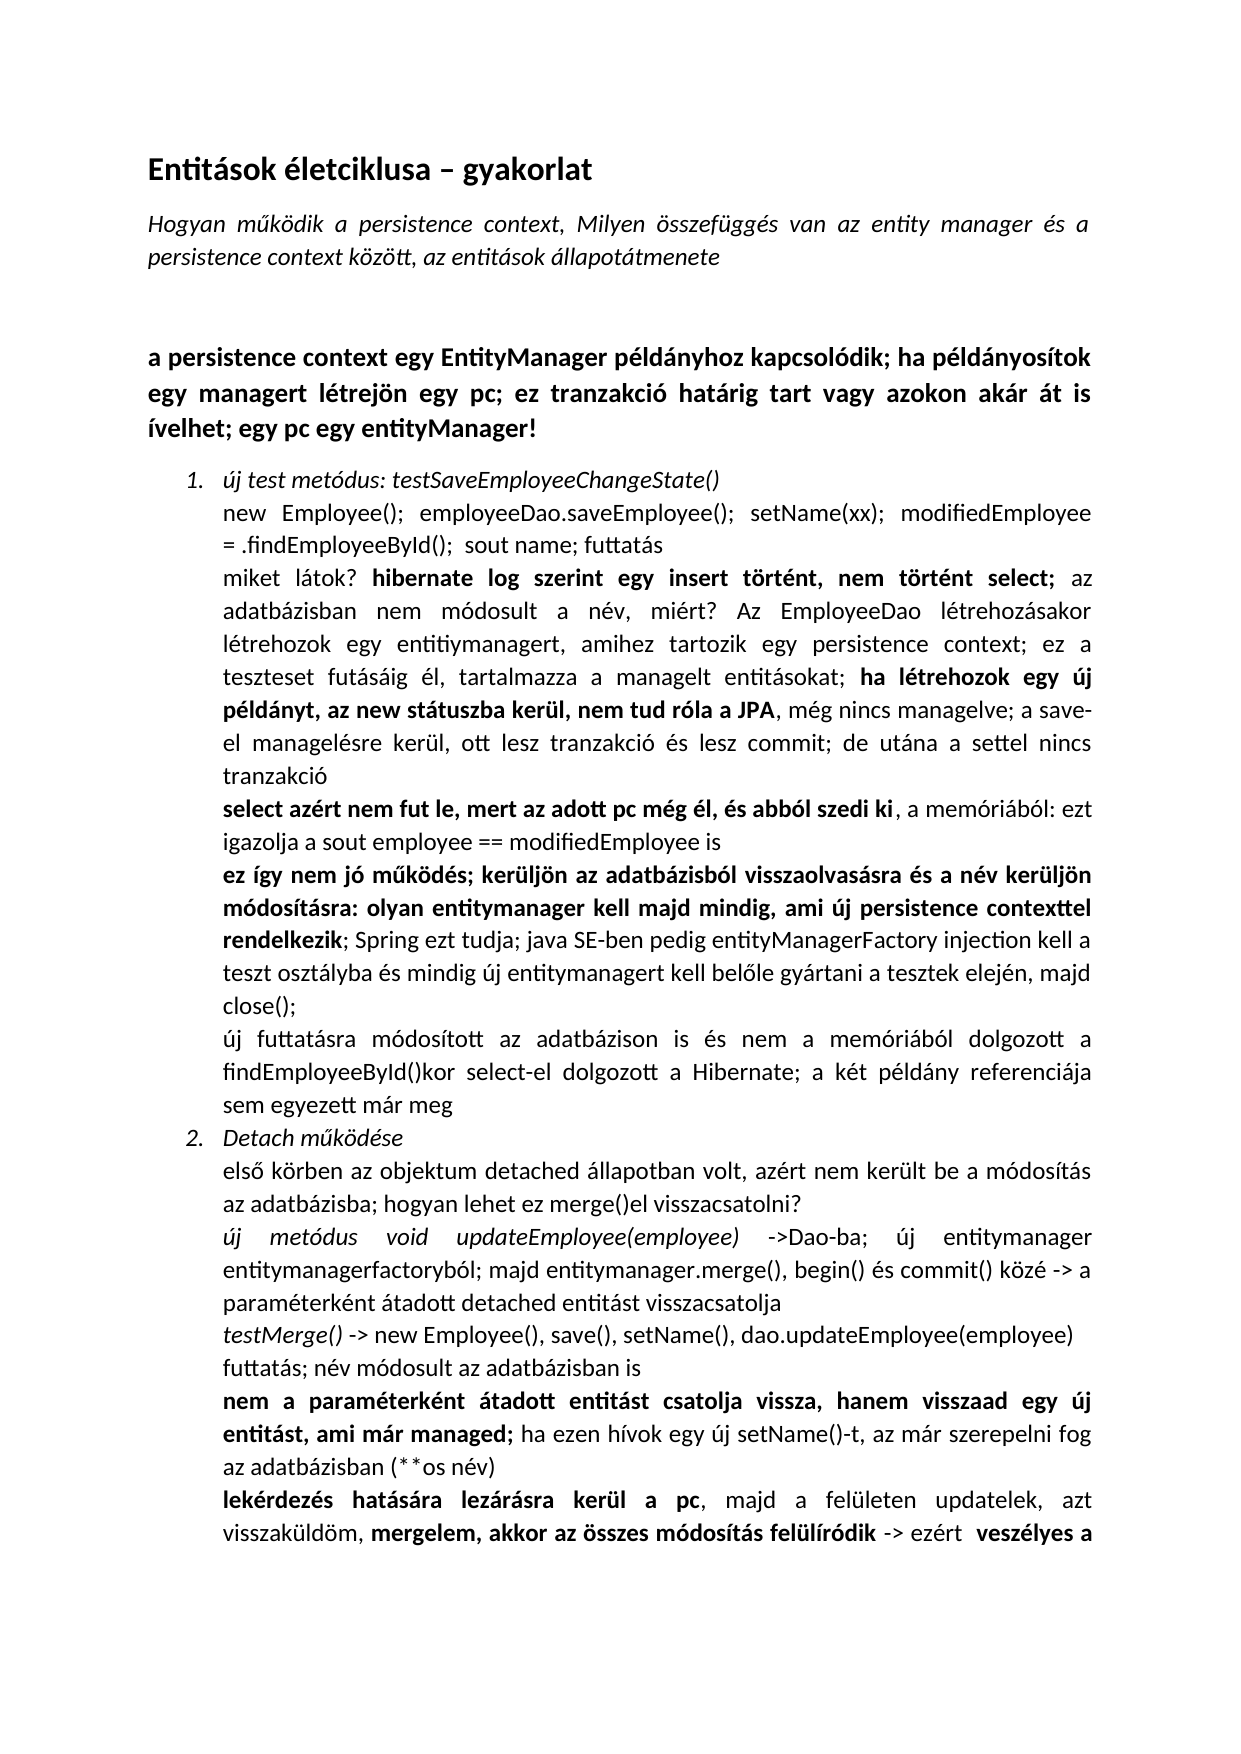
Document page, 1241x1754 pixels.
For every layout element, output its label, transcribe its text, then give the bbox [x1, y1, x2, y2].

text új metódus void updateEmployee(employee) ->Dao-ba; új entitymanager entitymanagerfactoryból; majd entitymanager.merge(), begin() és commit() közé -> a paraméterként átadott detached entitást visszacsatolja [223, 1221, 1093, 1317]
list új test metódus: testSaveEmployeeChangeState() [185, 464, 1093, 494]
text Entitások életciklusa – gyakorlat [148, 148, 1093, 188]
text új futtatásra módosított az adatbázison is és nem a memóriából dolgozott a findEmployeeById()kor select-el dolgozott a Hibernate; a két példány referenciája sem egyezett már meg [223, 1023, 1093, 1120]
text miket látok? hibernate log szerint egy insert történt, nem történt select; az adatbázisban nem módosult a név, miért? Az EmployeeDao létrehozásakor létrehozok egy entitiymanagert, amihez tartozik egy persistence context; ez a teszteset futásáig él, tartalmazza a managelt entitásokat; ha létrehozok egy új példányt, az new státuszba kerül, nem tud róla a JPA, még nincs managelve; a save-el managelésre kerül, ott lesz tranzakció és lesz commit; de utána a settel nincs tranzakció [223, 563, 1093, 791]
text select azért nem fut le, mert az adott pc még él, és abból szedi ki, a memóriából: ezt igazolja a sout employee == modifiedEmployee is [223, 793, 1093, 856]
text első körben az objektum detached állapotban volt, azért nem került be a módosítás az adatbázisba; hogyan lehet ez merge()el visszacsatolni? [223, 1155, 1093, 1218]
text a persistence context egy EntityManager példányhoz kapcsolódik; ha példányosítok egy managert létrejön egy pc; ez tranzakció határig tart vagy azokon akár át is ívelhet; egy pc egy entityManager! [148, 340, 1093, 444]
text nem a paraméterként átadott entitást csatolja vissza, hanem visszaad egy új entitást, ami már managed; ha ezen hívok egy új setName()-t, az már szerepelni fog az adatbázisban (**os név) [223, 1386, 1093, 1482]
text new Employee(); employeeDao.saveEmployee(); setName(xx); modifiedEmployee = .findEmployeeById(); sout name; futtatás [223, 497, 1093, 560]
text futtatás; név módosult az adatbázisban is [223, 1353, 1093, 1383]
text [223, 1484, 1093, 1548]
list Detach működése [185, 1122, 1093, 1153]
text Hogyan működik a persistence context, Milyen összefüggés van az entity manager és a persistence context között, az entitások állapotátmenete [148, 208, 1093, 272]
text ez így nem jó működés; kerüljön az adatbázisból visszaolvasásra és a név kerüljön módosításra: olyan entitymanager kell majd mindig, ami új persistence contexttel rendelkezik; Spring ezt tudja; java SE-ben pedig entityManagerFactory injection kell a teszt osztályba és mindig új entitymanagert kell belőle gyártani a tesztek elején, majd close(); [223, 859, 1093, 1021]
text testMerge() -> new Employee(), save(), setName(), dao.updateEmployee(employee) [223, 1320, 1093, 1350]
